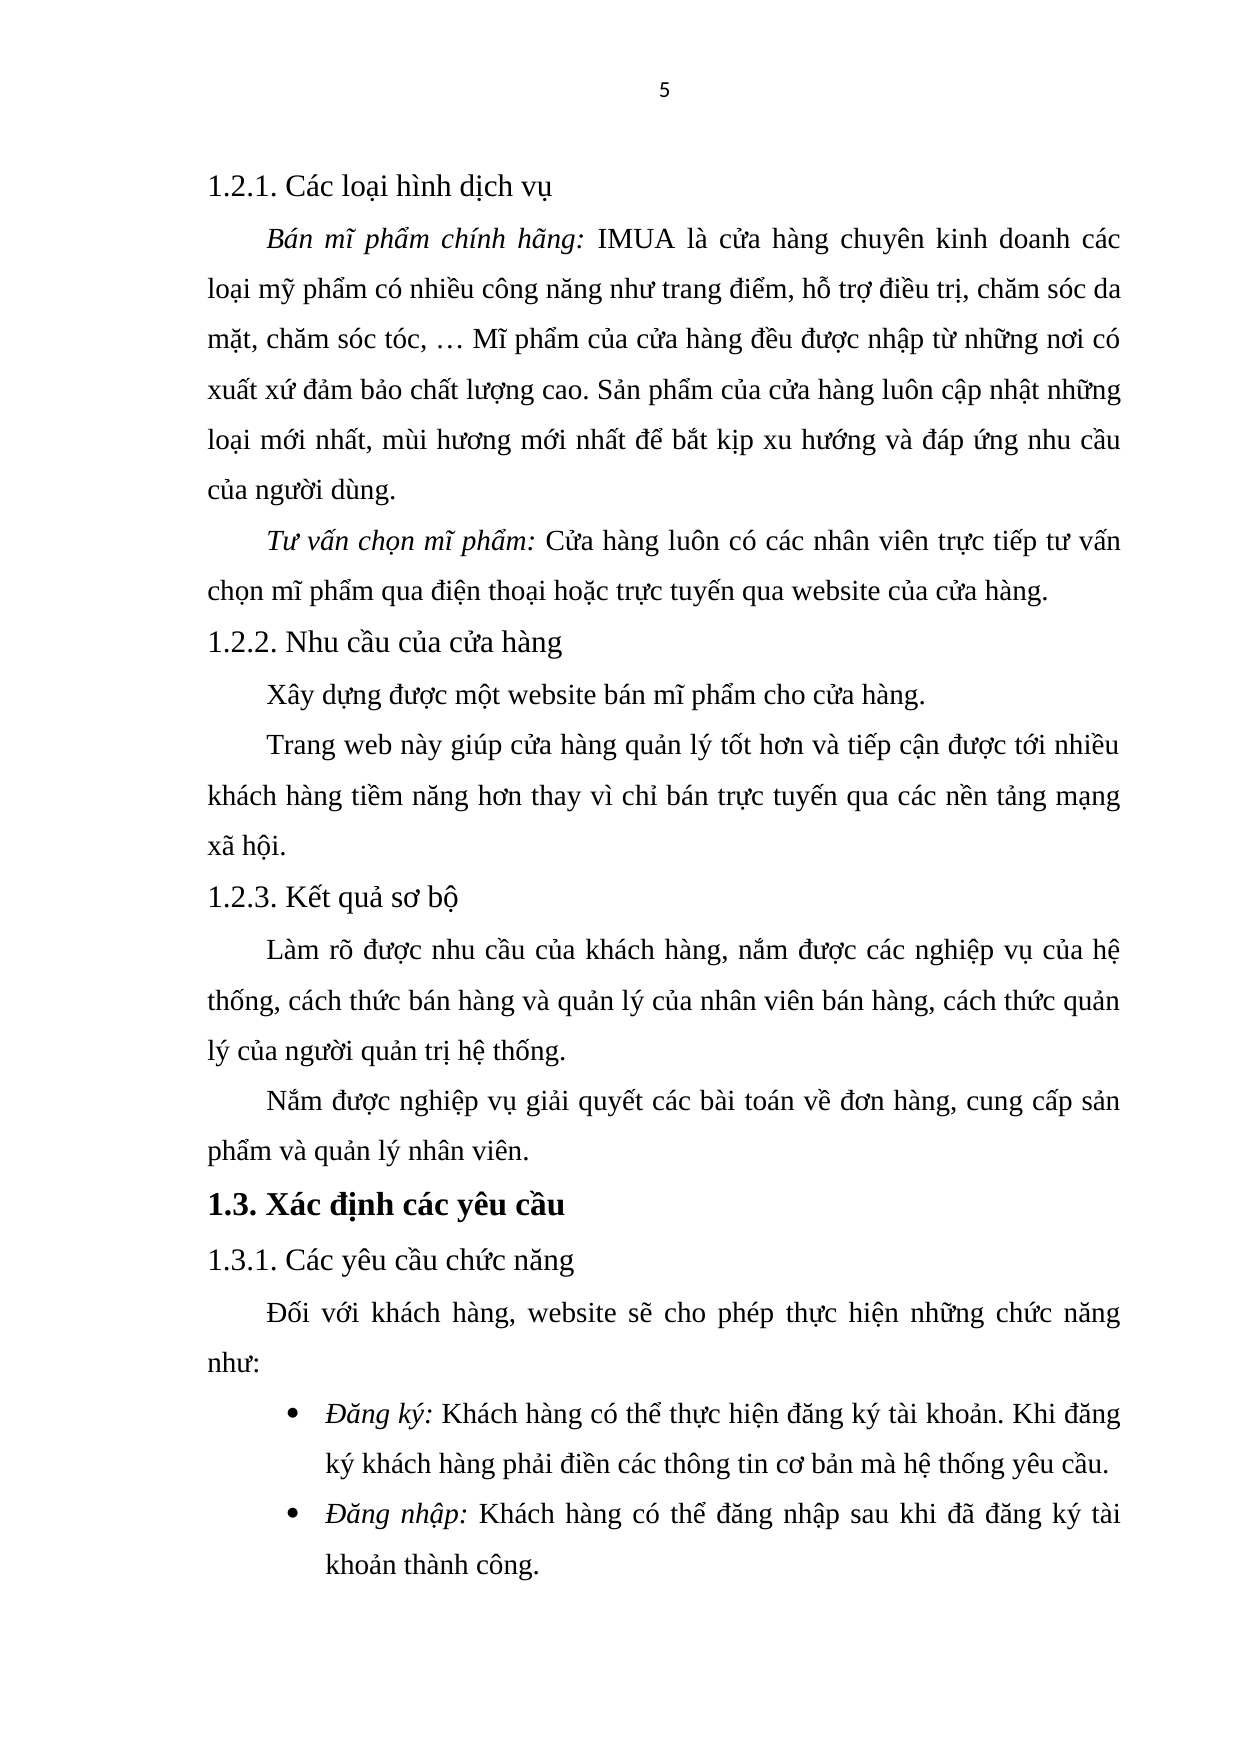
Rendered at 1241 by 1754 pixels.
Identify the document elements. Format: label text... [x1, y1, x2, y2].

text Trang web này giúp cửa hàng quản lý tốt hơn và tiếp cận được tới nhiều khách hàng tiềm năng hơn thay vì chỉ bán trực tuyến qua các nền tảng mạng xã hội. [207, 727, 1122, 862]
list Đăng ký: Khách hàng có thể thực hiện đăng ký tài khoản. Khi đăng ký khách hàng phải điền các thông tin cơ bản mà hệ thống yêu cầu. [288, 1396, 1122, 1480]
list Đăng nhập: Khách hàng có thể đăng nhập sau khi đã đăng ký tài khoản thành công. [288, 1497, 1122, 1581]
text Làm rõ được nhu cầu của khách hàng, nắm được các nghiệp vụ của hệ thống, cách thức bán hàng và quản lý của nhân viên bán hàng, cách thức quản lý của người quản trị hệ thống. [207, 932, 1122, 1066]
subtitle 1.2.2. Nhu cầu của cửa hàng [207, 623, 1122, 659]
text Đối với khách hàng, website sẽ cho phép thực hiện những chức năng như: [207, 1295, 1122, 1379]
text Nắm được nghiệp vụ giải quyết các bài toán về đơn hàng, cung cấp sản phẩm và quản lý nhân viên. [207, 1083, 1122, 1167]
subtitle 1.2.1. Các loại hình dịch vụ [207, 167, 1122, 203]
subtitle 1.3. Xác định các yêu cầu [207, 1184, 1122, 1222]
text Tư vấn chọn mĩ phẩm: Cửa hàng luôn có các nhân viên trực tiếp tư vấn chọn mĩ phẩm qua điện thoại hoặc trực tuyến qua website của cửa hàng. [207, 523, 1122, 607]
subtitle 1.3.1. Các yêu cầu chức năng [207, 1241, 1122, 1277]
subtitle 1.2.3. Kết quả sơ bộ [207, 878, 1122, 914]
text Xây dựng được một website bán mĩ phẩm cho cửa hàng. [207, 677, 1122, 711]
text Bán mĩ phẩm chính hãng: IMUA là cửa hàng chuyên kinh doanh các loại mỹ phẩm có nhiều công năng như trang điểm, hỗ trợ điều trị, chăm sóc da mặt, chăm sóc tóc, … Mĩ phẩm của cửa hàng đều được nhập từ những nơi có xuất xứ đảm bảo chất lượng cao. Sản phẩm của cửa hàng luôn cập nhật những loại mới nhất, mùi hương mới nhất để bắt kịp xu hướng và đáp ứng nhu cầu của người dùng. [207, 221, 1122, 506]
